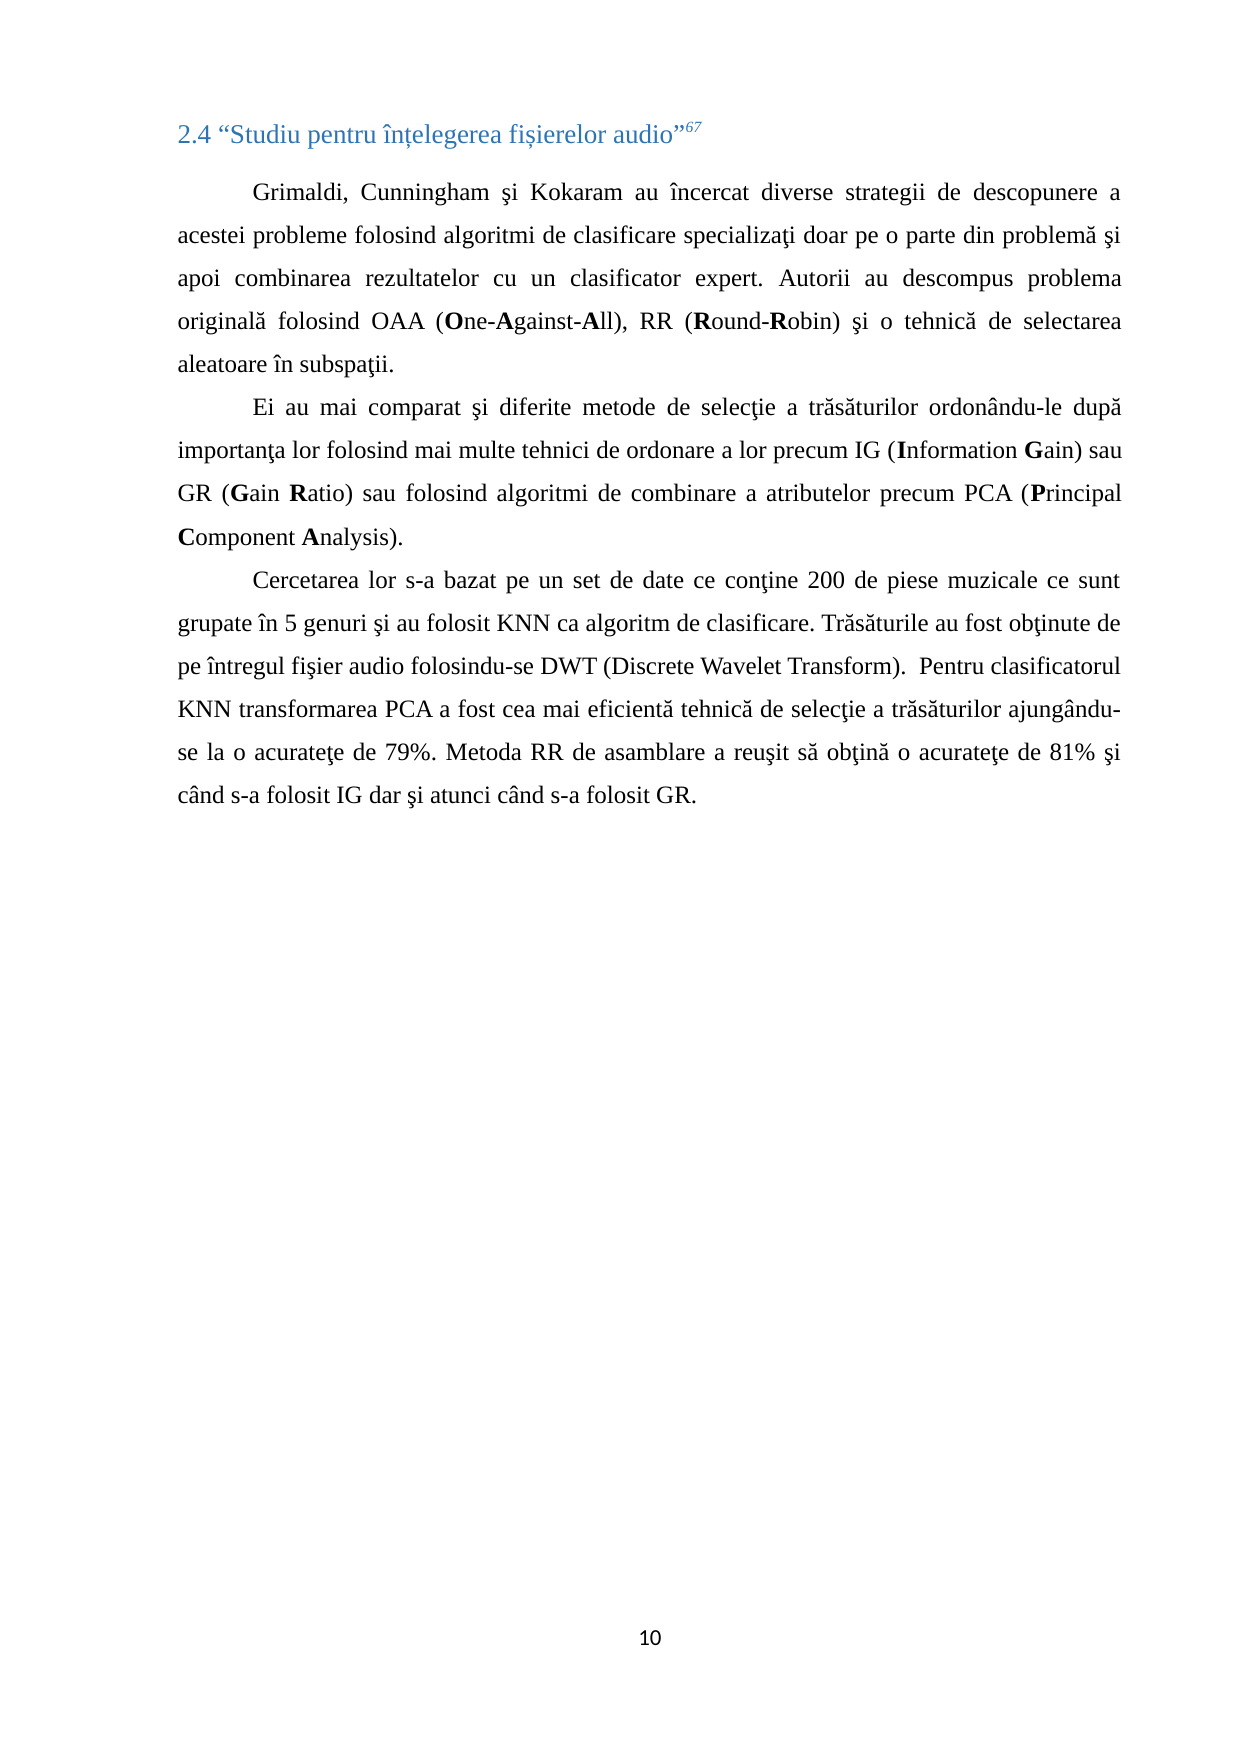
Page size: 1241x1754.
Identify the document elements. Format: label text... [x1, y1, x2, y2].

text Ei au mai comparat şi diferite metode de selecţie a trăsăturilor ordonându-le după importanţa lor folosind mai multe tehnici de ordonare a lor precum IG (Information Gain) sau GR (Gain Ratio) sau folosind algoritmi de combinare a atributelor precum PCA (Principal Component Analysis). [177, 392, 1122, 550]
text Grimaldi, Cunningham şi Kokaram au încercat diverse strategii de descopunere a acestei probleme folosind algoritmi de clasificare specializaţi doar pe o parte din problemă şi apoi combinarea rezultatelor cu un clasificator expert. Autorii au descompus problema originală folosind OAA (One-Against-All), RR (Round-Robin) şi o tehnică de selectarea aleatoare în subspaţii. [177, 177, 1122, 378]
subtitle 2.4 “Studiu pentru înțelegerea fișierelor audio” [177, 118, 1122, 149]
text Cercetarea lor s-a bazat pe un set de date ce conţine 200 de piese muzicale ce sunt grupate în 5 genuri şi au folosit KNN ca algoritm de clasificare. Trăsăturile au fost obţinute de pe întregul fişier audio folosindu-se DWT (Discrete Wavelet Transform). Pentru clasificatorul KNN transformarea PCA a fost cea mai eficientă tehnică de selecţie a trăsăturilor ajungându-se la o acurateţe de 79%. Metoda RR de asamblare a reuşit să obţină o acurateţe de 81% şi când s-a folosit IG dar şi atunci când s-a folosit GR. [177, 565, 1122, 809]
